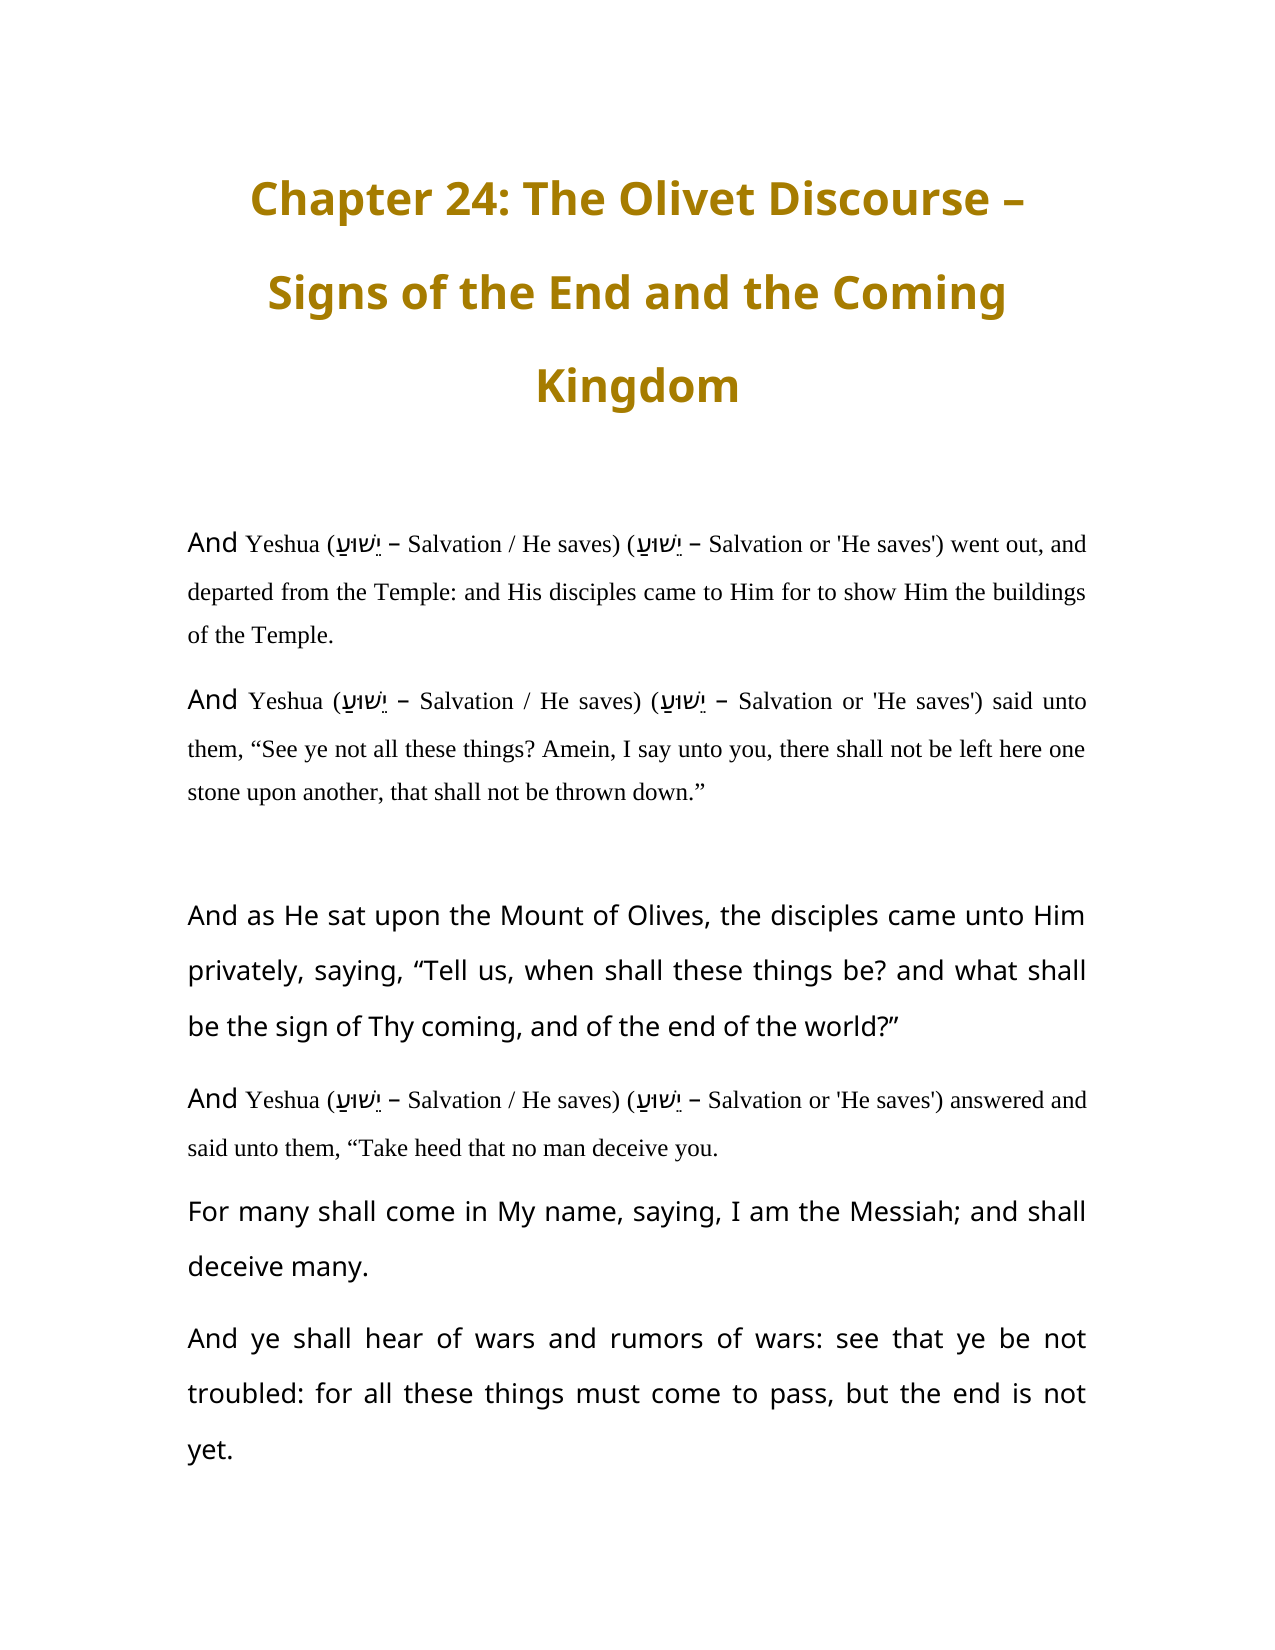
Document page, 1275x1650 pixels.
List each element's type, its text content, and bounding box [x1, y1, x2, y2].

text And as He sat upon the Mount of Olives, the disciples came unto Him privately, saying, “Tell us, when shall these things be? and what shall be the sign of Thy coming, and of the end of the world?” [187, 896, 1087, 1044]
text And Yeshua (יֵשׁוּעַ – Salvation / He saves) (יֵשׁוּעַ – Salvation or 'He saves') answered and said unto them, “Take heed that no man deceive you. [187, 1079, 1087, 1161]
text And Yeshua (יֵשׁוּעַ – Salvation / He saves) (יֵשׁוּעַ – Salvation or 'He saves') went out, and departed from the Temple: and His disciples came to Him for to show Him the buildings of the Temple. [187, 524, 1087, 649]
text For many shall come in My name, saying, I am the Messiah; and shall deceive many. [187, 1192, 1087, 1284]
text And Yeshua (יֵשׁוּעַ – Salvation / He saves) (יֵשׁוּעַ – Salvation or 'He saves') said unto them, “See ye not all these things? Amein, I say unto you, there shall not be left here one stone upon another, that shall not be thrown down.” [187, 680, 1087, 806]
text And ye shall hear of wars and rumors of wars: see that ye be not troubled: for all these things must come to pass, but the end is not yet. [187, 1320, 1087, 1467]
text Chapter 24: The Olivet Discourse – Signs of the End and the Coming Kingdom [187, 167, 1087, 416]
